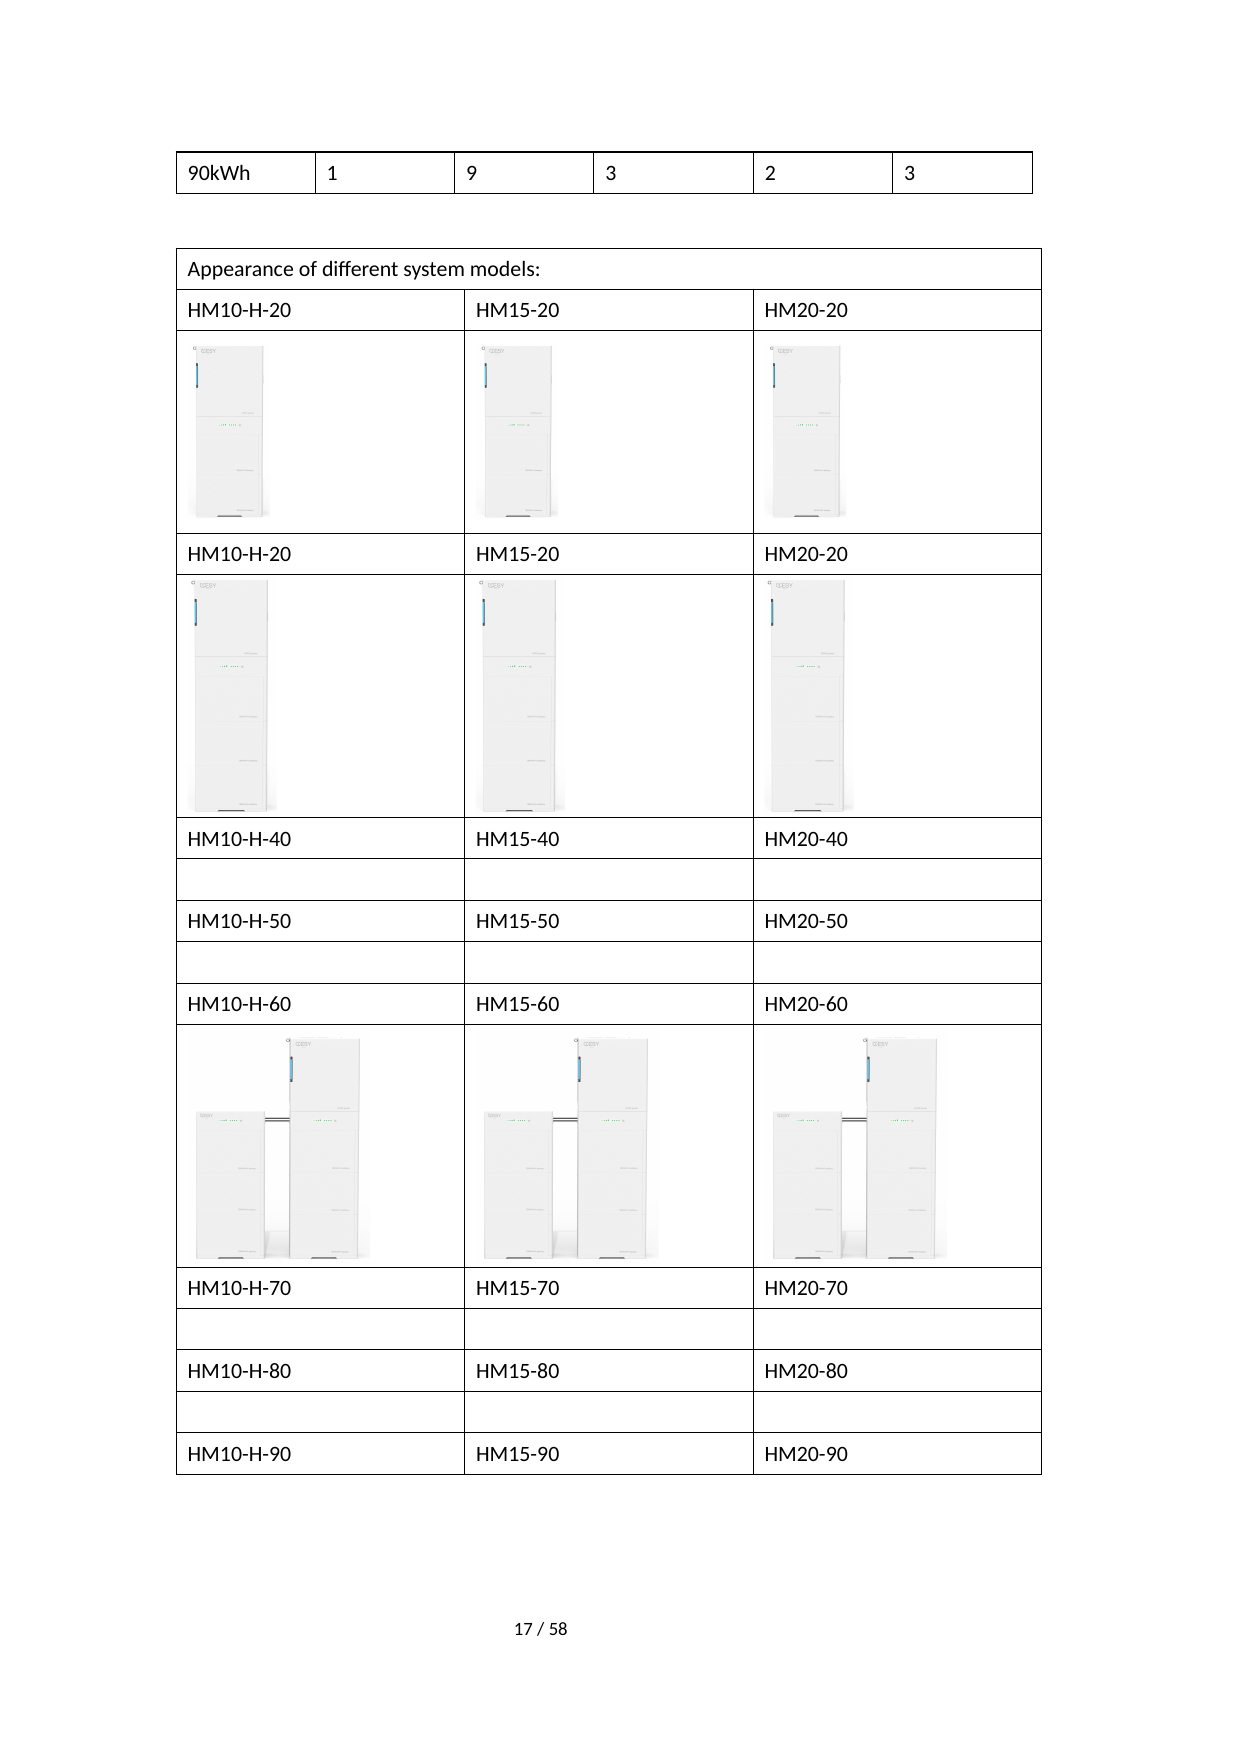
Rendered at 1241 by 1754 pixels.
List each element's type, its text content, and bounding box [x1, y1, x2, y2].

table_cell [465, 331, 753, 533]
table_cell 3 [594, 153, 753, 193]
table_cell HM20-20 [754, 290, 1041, 330]
table_cell 9 [455, 153, 593, 193]
table_cell HM10-H-50 [177, 901, 464, 941]
table_cell [754, 1309, 1041, 1349]
picture [187, 1027, 371, 1264]
table_cell HM15-40 [465, 818, 753, 858]
picture [475, 577, 565, 815]
table_cell [754, 331, 1041, 533]
table_cell [177, 575, 464, 817]
table_cell [177, 1309, 464, 1349]
table_header Appearance of different system models: [177, 249, 1041, 289]
table_cell HM20-80 [754, 1350, 1041, 1391]
table_cell [754, 575, 1041, 817]
table_cell [177, 859, 464, 900]
table_cell HM15-80 [465, 1350, 753, 1391]
table_cell [177, 942, 464, 982]
table_cell HM15-20 [465, 290, 753, 330]
table_cell HM15-50 [465, 901, 753, 941]
table_cell HM15-90 [465, 1433, 753, 1473]
table_cell HM20-20 [754, 534, 1041, 574]
picture [764, 343, 847, 521]
table_cell 3 [893, 153, 1032, 193]
table_cell HM20-90 [754, 1433, 1041, 1473]
table_cell HM10-H-70 [177, 1268, 464, 1308]
table_cell 1 [316, 153, 454, 193]
table_cell [754, 1392, 1041, 1432]
picture [764, 1027, 948, 1264]
table_cell [465, 1392, 753, 1432]
table_cell [465, 942, 753, 982]
table_cell HM15-70 [465, 1268, 753, 1308]
table_cell [465, 859, 753, 900]
picture [764, 577, 854, 815]
picture [475, 343, 558, 521]
table_cell 90kWh [177, 153, 315, 193]
table_cell HM10-H-20 [177, 290, 464, 330]
table_cell HM20-70 [754, 1268, 1041, 1308]
table_cell HM20-50 [754, 901, 1041, 941]
table_cell 2 [754, 153, 892, 193]
table_cell HM10-H-90 [177, 1433, 464, 1473]
table_cell [754, 1025, 1041, 1267]
table_cell HM10-H-80 [177, 1350, 464, 1391]
table_cell [177, 1025, 464, 1267]
table_cell HM10-H-20 [177, 534, 464, 574]
picture [187, 577, 277, 815]
table_cell [465, 1309, 753, 1349]
table_cell [754, 859, 1041, 900]
table_cell HM15-20 [465, 534, 753, 574]
table_cell [177, 331, 464, 533]
table_cell HM10-H-40 [177, 818, 464, 858]
table_cell [177, 1392, 464, 1432]
table_cell HM15-60 [465, 984, 753, 1024]
table_cell HM20-40 [754, 818, 1041, 858]
picture [187, 343, 270, 521]
table_cell [465, 575, 753, 817]
table_cell [754, 942, 1041, 982]
table_cell HM10-H-60 [177, 984, 464, 1024]
table_cell [465, 1025, 753, 1267]
table_cell HM20-60 [754, 984, 1041, 1024]
picture [475, 1027, 659, 1264]
